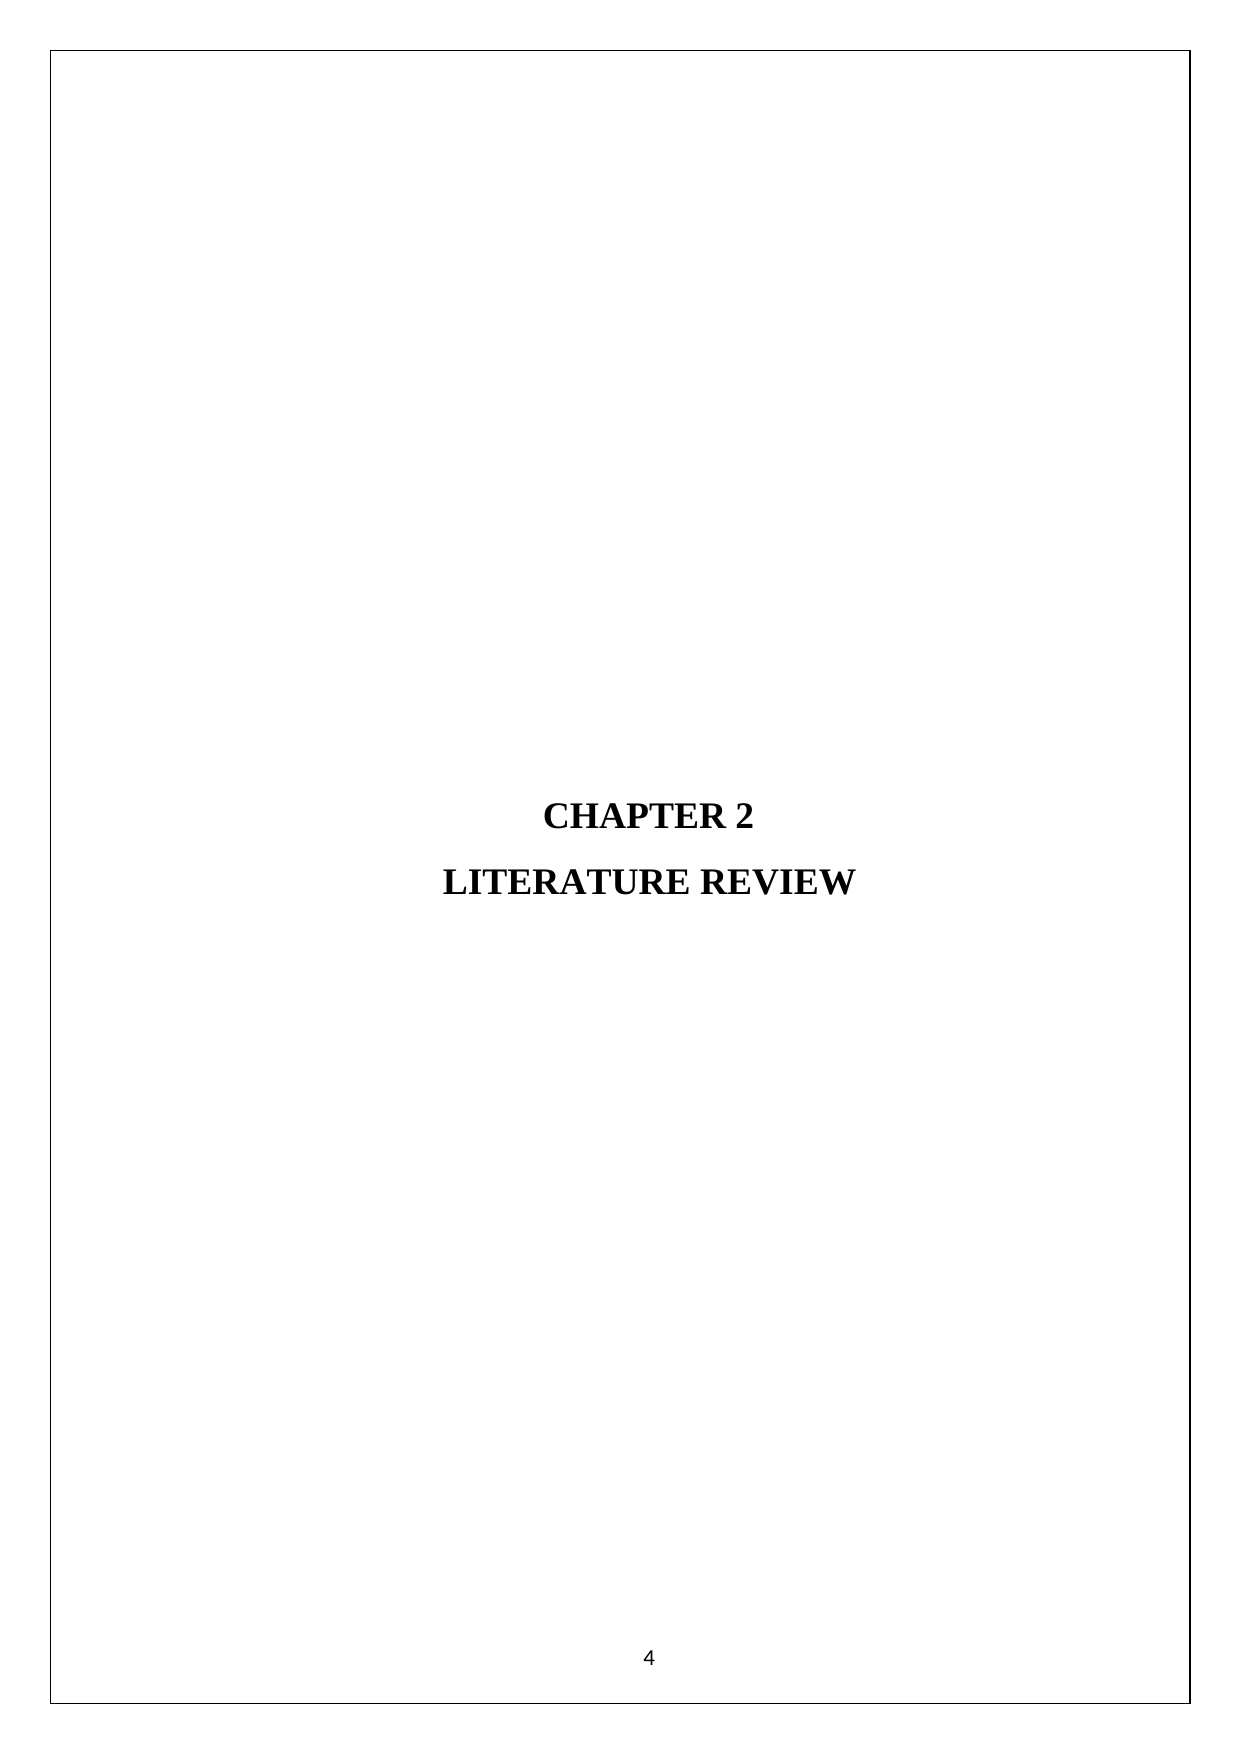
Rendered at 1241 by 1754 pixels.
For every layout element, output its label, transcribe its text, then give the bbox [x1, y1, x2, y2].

subtitle CHAPTER 2 [543, 793, 1180, 837]
text LITERATURE REVIEW [175, 859, 856, 903]
